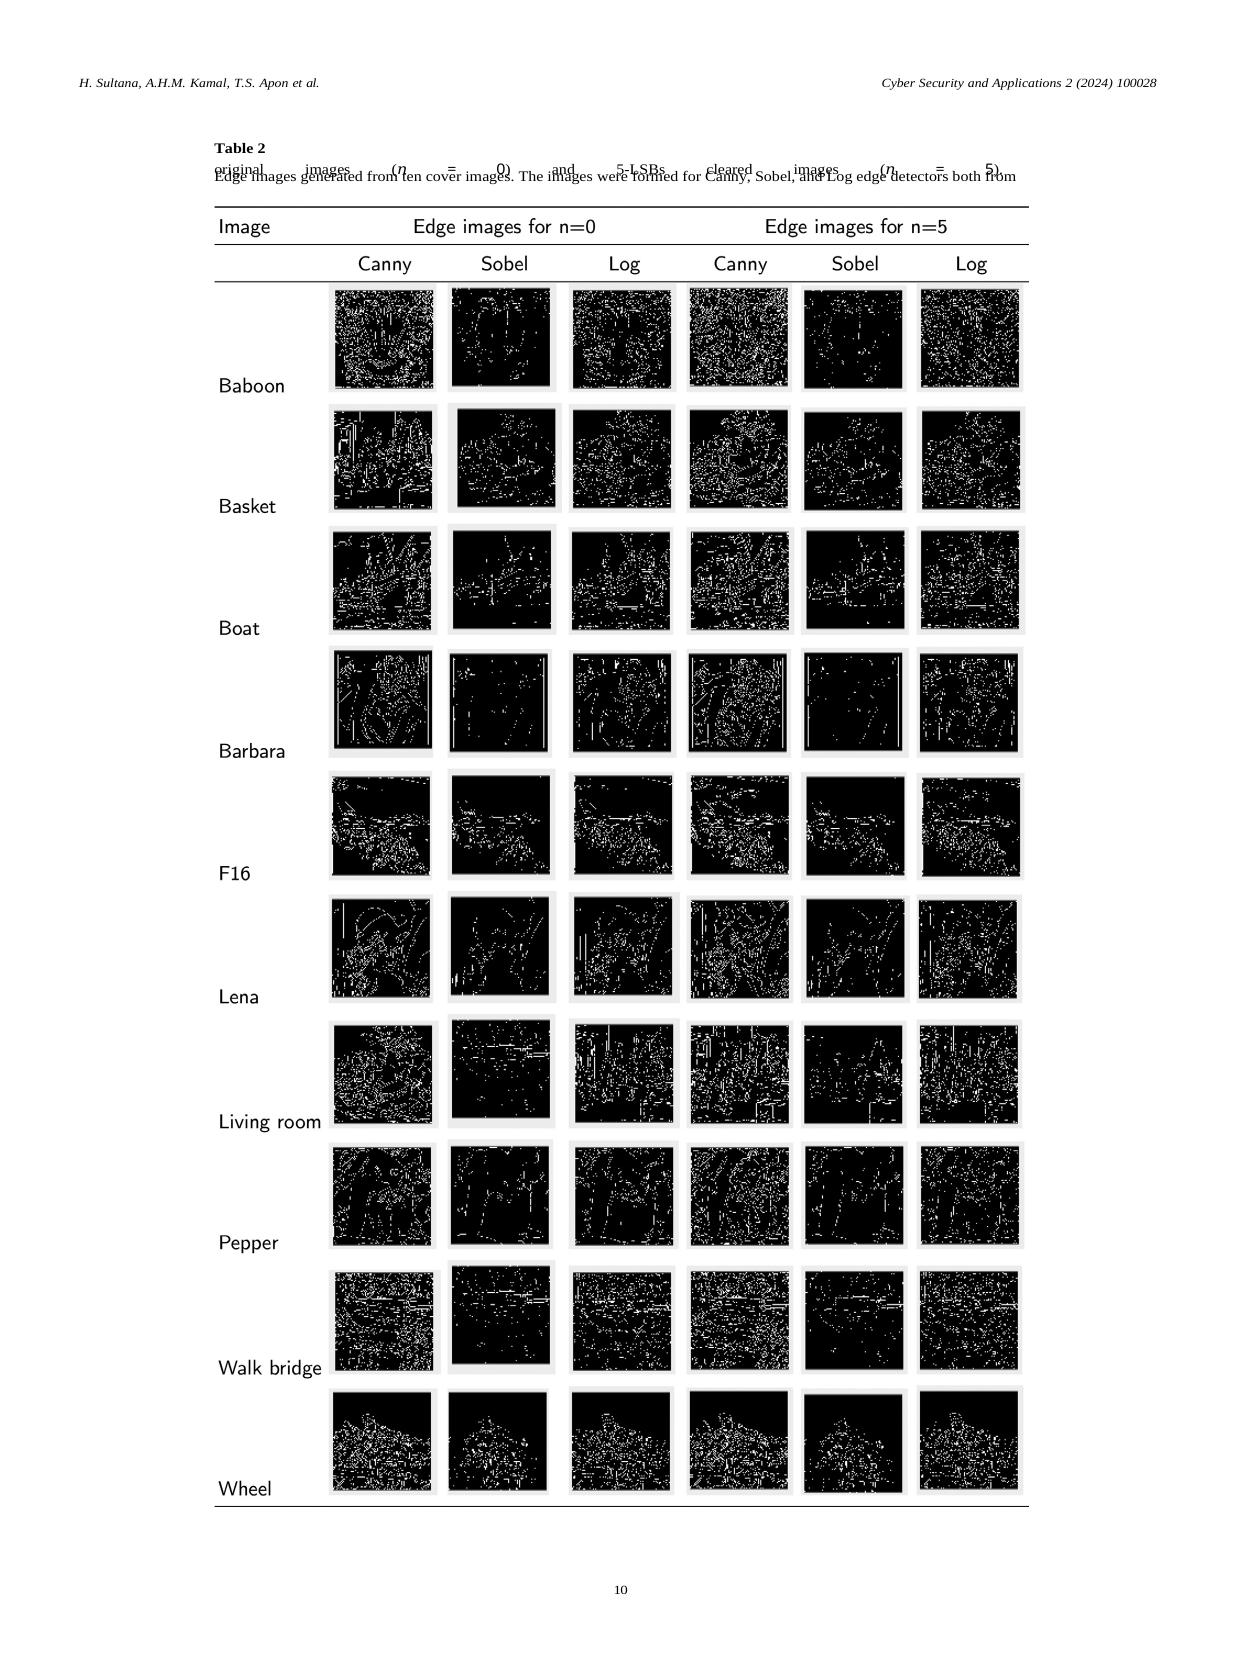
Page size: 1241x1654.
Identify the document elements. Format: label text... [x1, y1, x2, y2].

text original images (𝑛 = 0) and 5-LSBs cleared images (𝑛 = 5). Edge images generated from ten cover images. The images were formed for Canny, Sobel, and Log edge detectors both from [214, 167, 1021, 185]
text Table 2 [214, 140, 1176, 156]
picture [214, 206, 1029, 1507]
